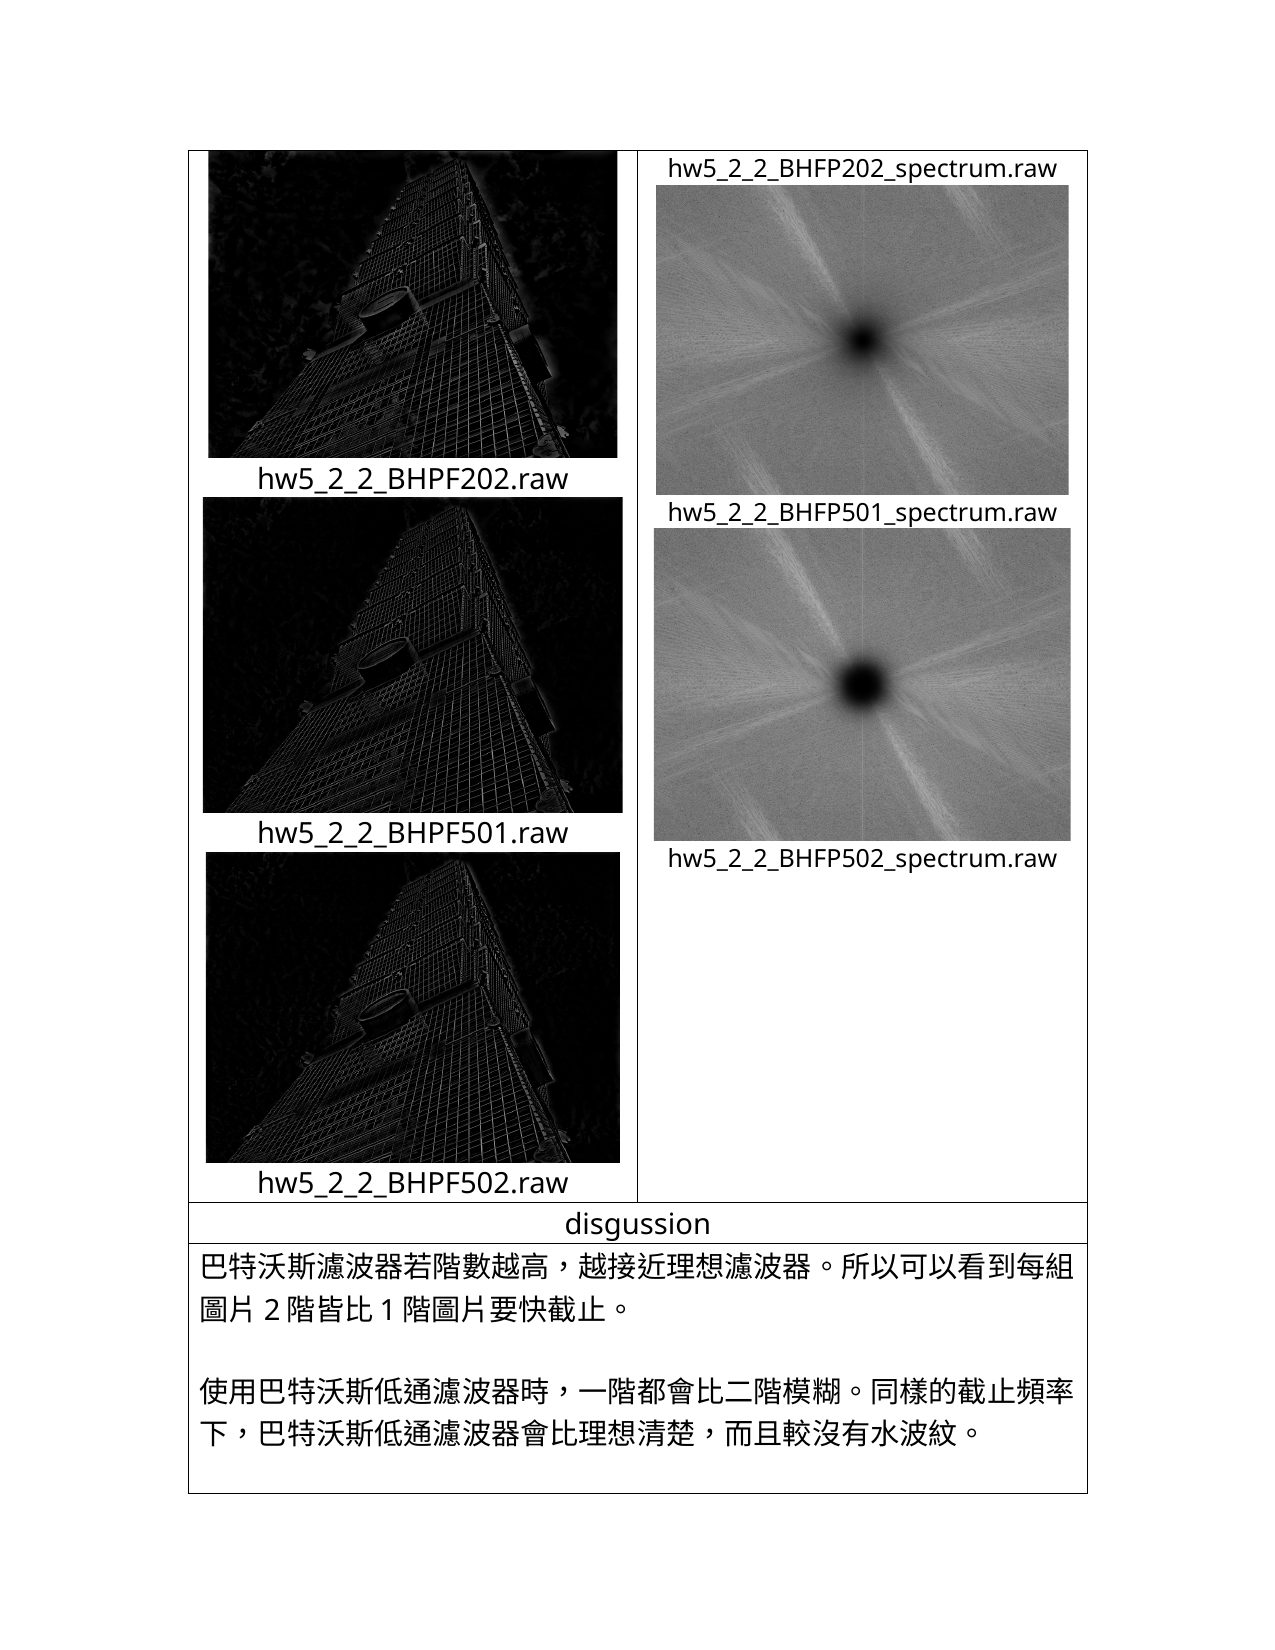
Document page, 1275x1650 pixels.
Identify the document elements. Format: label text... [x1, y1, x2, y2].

picture [205, 852, 620, 1163]
table_cell disgussion [189, 1203, 1087, 1243]
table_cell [638, 151, 1087, 1202]
picture [208, 151, 618, 458]
picture [202, 497, 623, 813]
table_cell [189, 1244, 1087, 1493]
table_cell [189, 151, 637, 1202]
picture [656, 185, 1069, 495]
picture [653, 528, 1071, 841]
